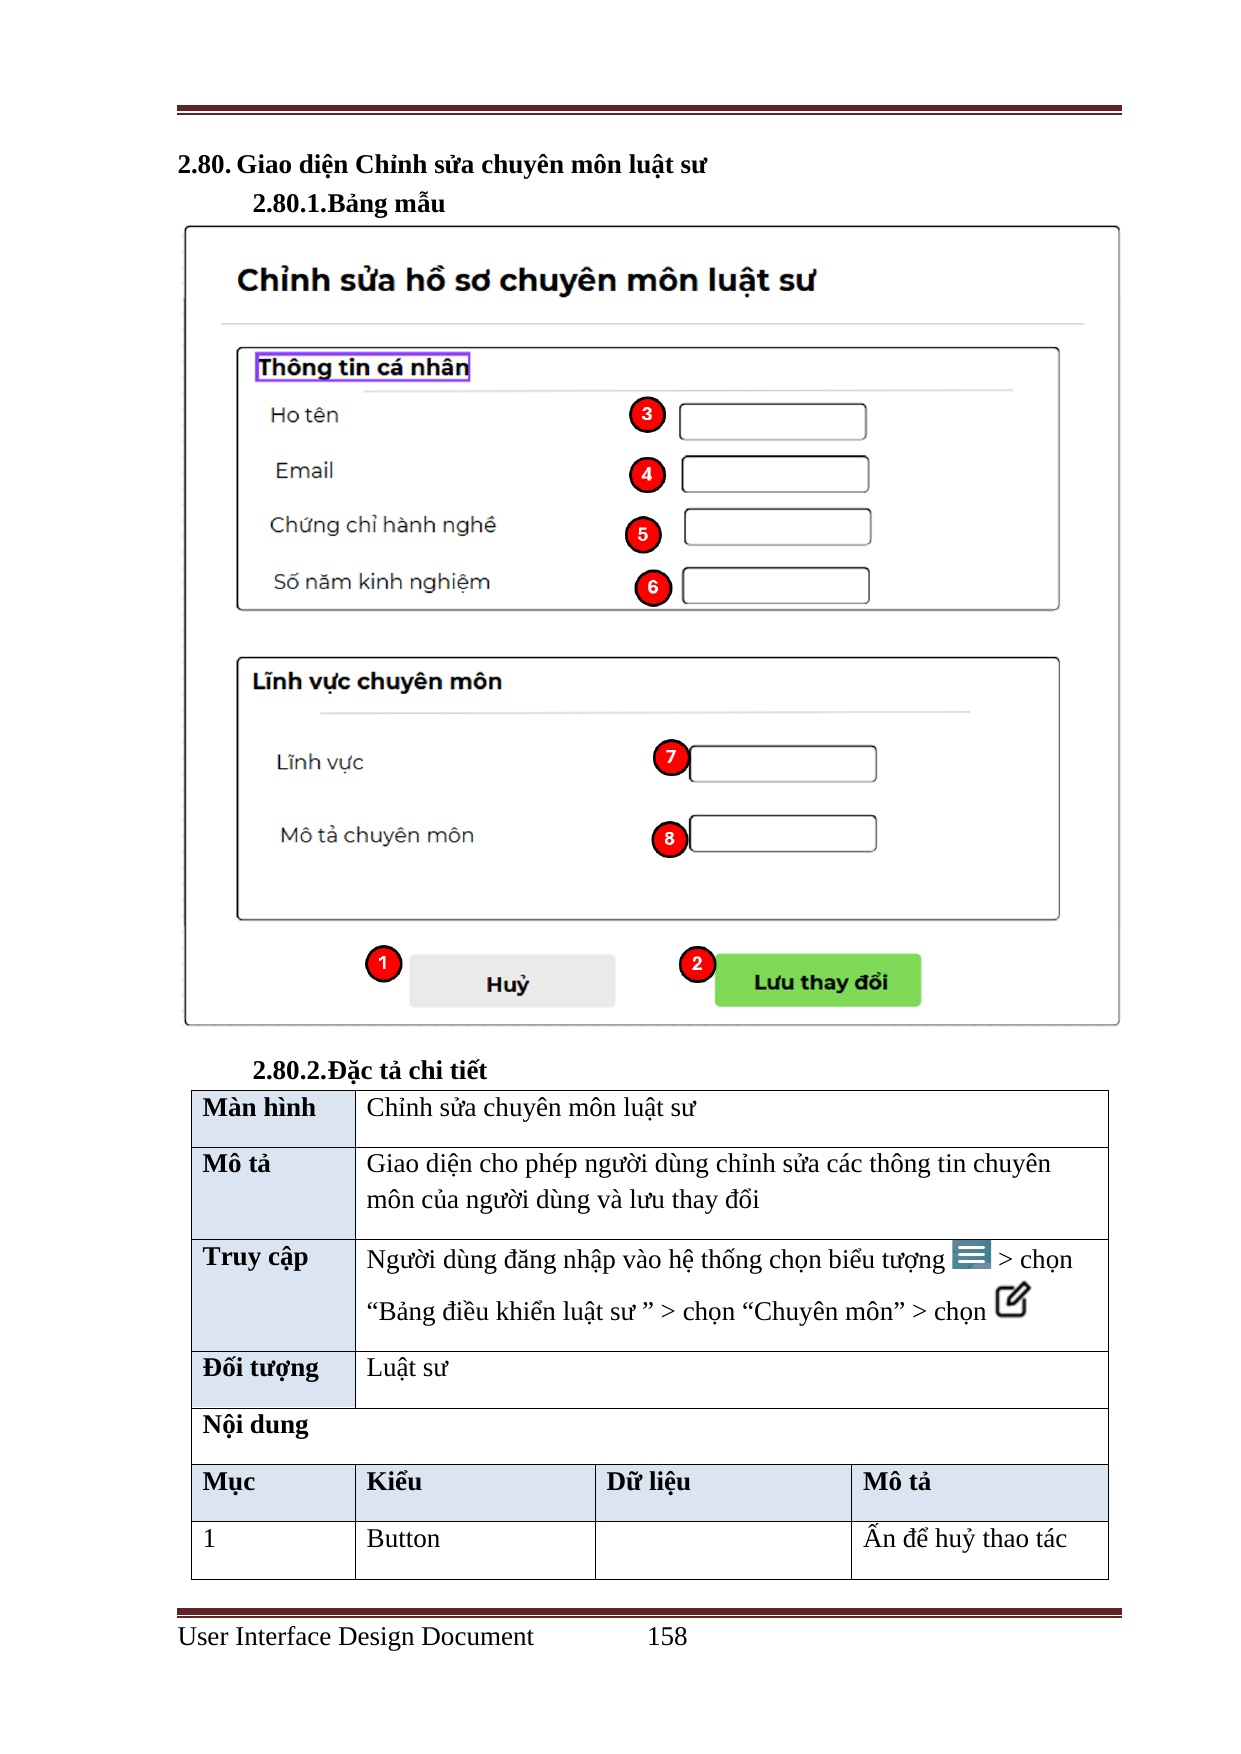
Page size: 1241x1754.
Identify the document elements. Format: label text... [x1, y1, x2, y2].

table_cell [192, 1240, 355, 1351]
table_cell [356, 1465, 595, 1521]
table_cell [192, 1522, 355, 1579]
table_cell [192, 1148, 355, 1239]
picture [177, 223, 1123, 1029]
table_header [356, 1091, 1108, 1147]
subtitle Đặc tả chi tiết [252, 1054, 1122, 1085]
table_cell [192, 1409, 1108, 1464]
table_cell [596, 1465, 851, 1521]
subtitle Bảng mẫu [252, 188, 1122, 219]
picture [952, 1240, 992, 1269]
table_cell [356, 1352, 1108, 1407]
picture [993, 1279, 1033, 1320]
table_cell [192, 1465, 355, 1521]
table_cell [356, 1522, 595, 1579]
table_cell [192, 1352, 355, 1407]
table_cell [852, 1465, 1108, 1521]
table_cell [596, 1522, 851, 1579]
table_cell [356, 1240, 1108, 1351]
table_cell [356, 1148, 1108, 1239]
subtitle Giao diện Chỉnh sửa chuyên môn luật sư [177, 148, 1122, 179]
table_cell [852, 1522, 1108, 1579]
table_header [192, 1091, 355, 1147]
